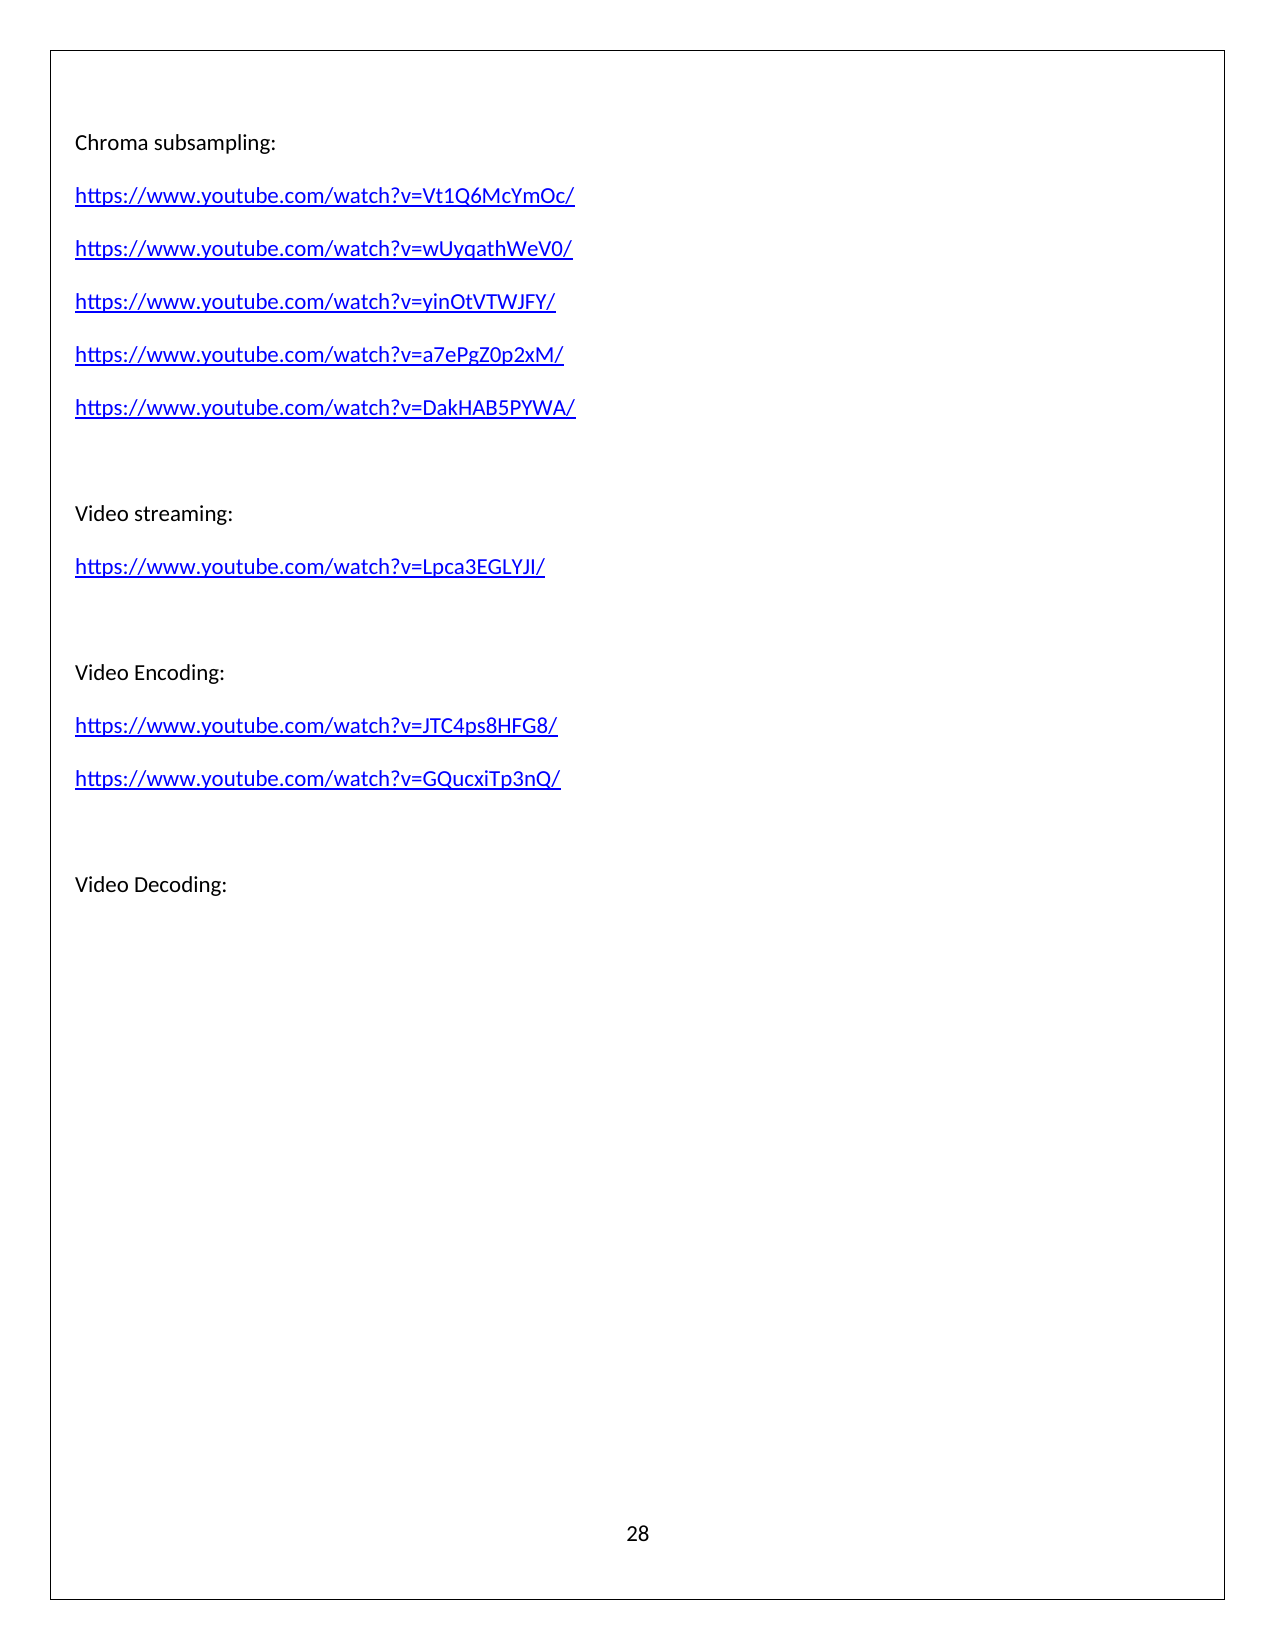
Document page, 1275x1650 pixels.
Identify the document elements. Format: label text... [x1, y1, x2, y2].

text Chroma subsampling: [75, 128, 1200, 156]
text https://www.youtube.com/watch?v=yinOtVTWJFY/ [75, 287, 1200, 315]
text https://www.youtube.com/watch?v=Lpca3EGLYJI/ [75, 552, 1200, 580]
text https://www.youtube.com/watch?v=DakHAB5PYWA/ [75, 393, 1200, 421]
text https://www.youtube.com/watch?v=JTC4ps8HFG8/ [75, 711, 1200, 739]
text https://www.youtube.com/watch?v=wUyqathWeV0/ [75, 234, 1200, 262]
text Video streaming: [75, 499, 1200, 527]
text https://www.youtube.com/watch?v=Vt1Q6McYmOc/ [75, 181, 1200, 209]
text https://www.youtube.com/watch?v=a7ePgZ0p2xM/ [75, 340, 1200, 368]
text Video Decoding: [75, 870, 1200, 898]
text Video Encoding: [75, 658, 1200, 686]
text https://www.youtube.com/watch?v=GQucxiTp3nQ/ [75, 764, 1200, 792]
